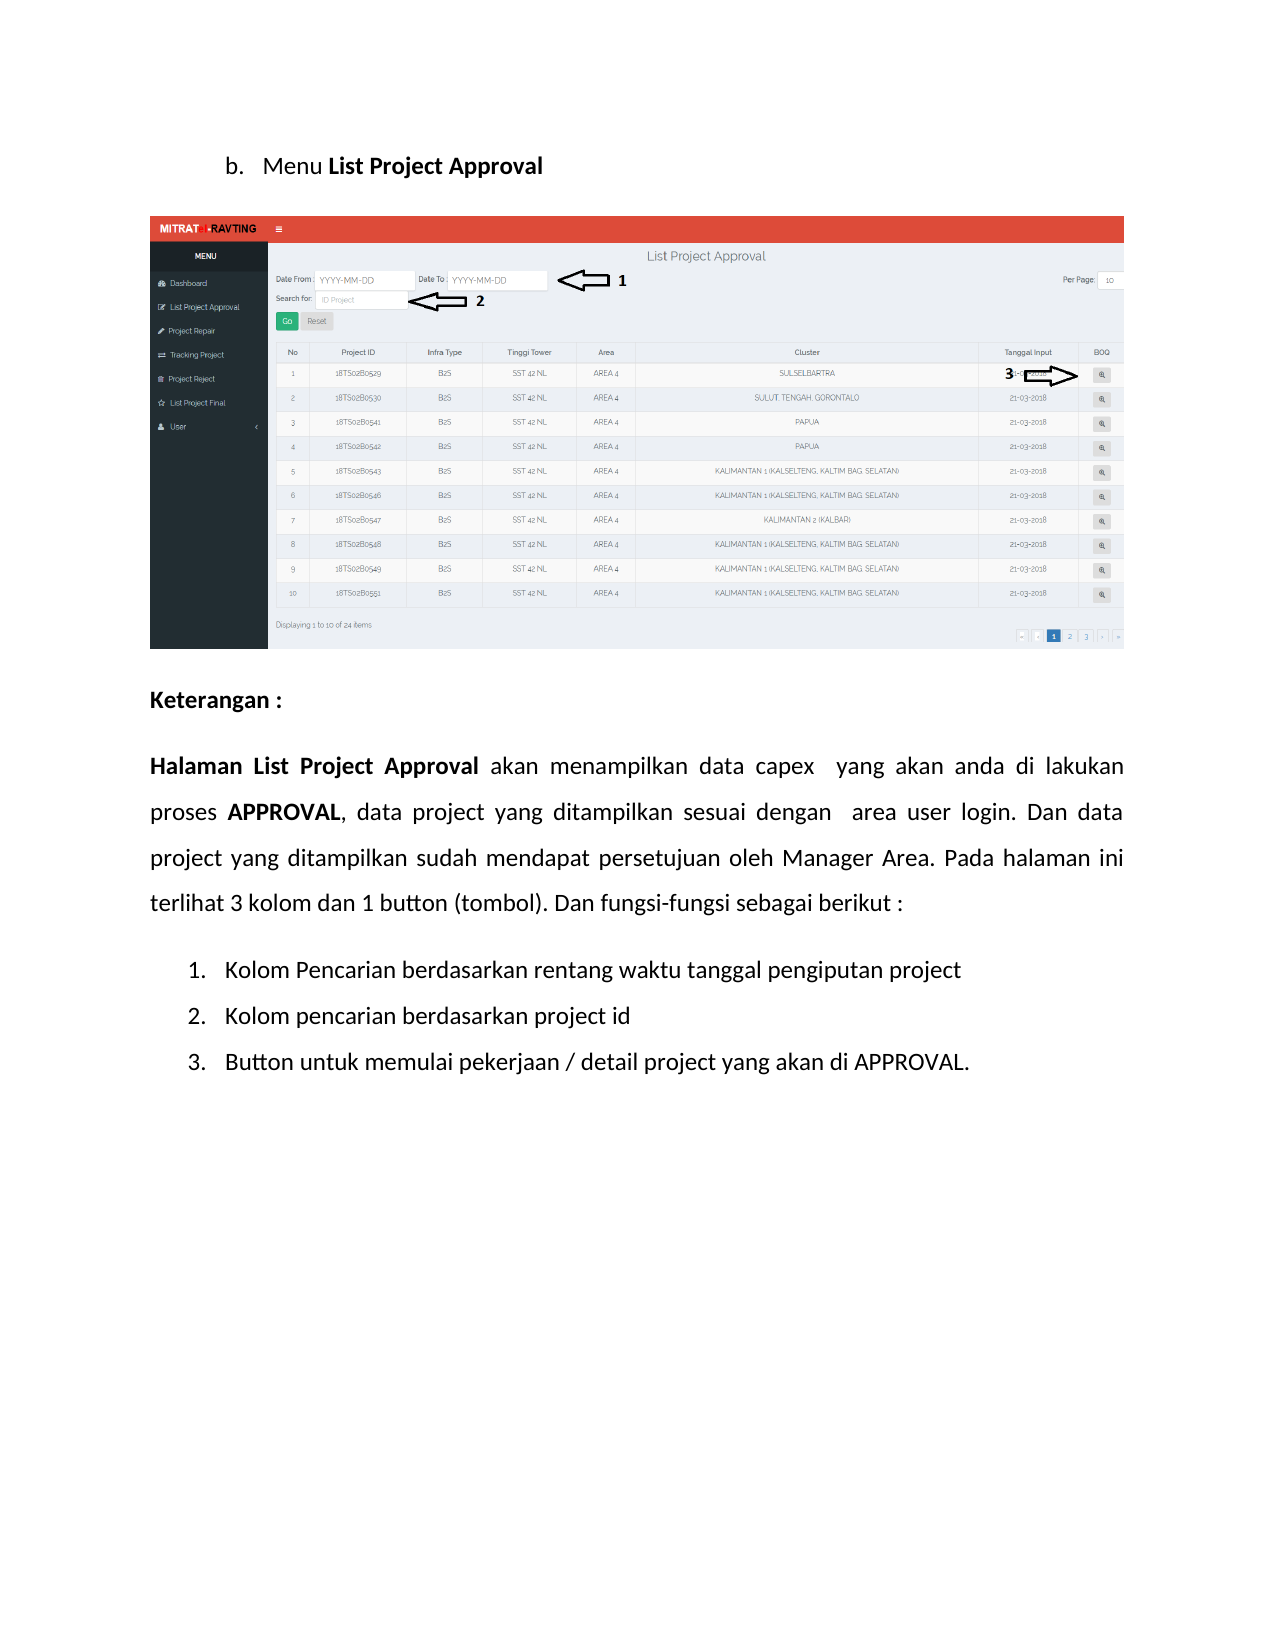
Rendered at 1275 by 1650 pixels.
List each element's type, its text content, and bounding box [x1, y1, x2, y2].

list Menu List Project Approval [225, 150, 1125, 181]
text Keterangan : [150, 684, 1125, 714]
list Button untuk memulai pekerjaan / detail project yang akan di APPROVAL. [187, 1046, 1125, 1076]
picture [150, 216, 1124, 649]
text Halaman List Project Approval akan menampilkan data capex yang akan anda di lakukan proses APPROVAL, data project yang ditampilkan sesuai dengan area user login. Dan data project yang ditampilkan sudah mendapat persetujuan oleh Manager Area. Pada halaman ini terlihat 3 kolom dan 1 button (tombol). Dan fungsi-fungsi sebagai berikut : [150, 750, 1125, 918]
list Kolom pencarian berdasarkan project id [187, 1000, 1125, 1030]
list Kolom Pencarian berdasarkan rentang waktu tanggal pengiputan project [187, 954, 1125, 985]
